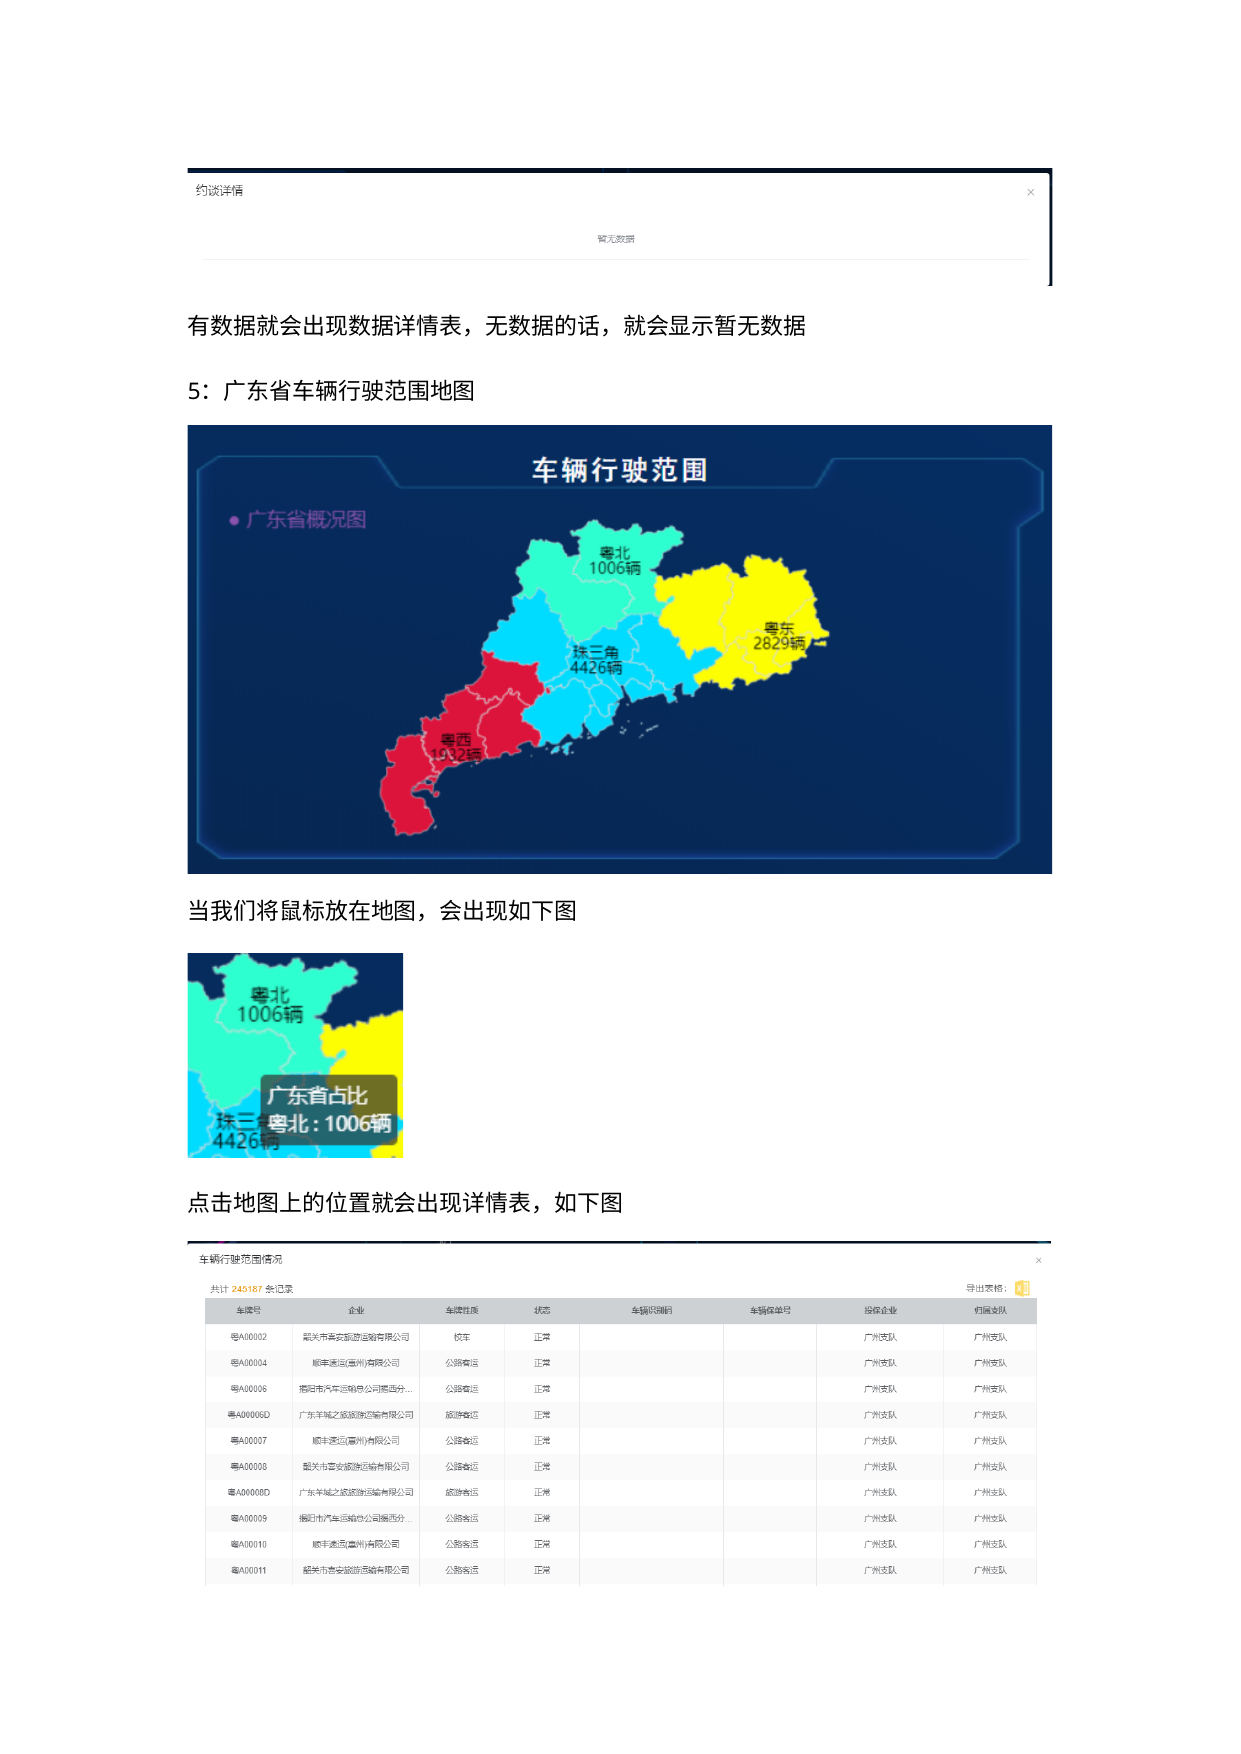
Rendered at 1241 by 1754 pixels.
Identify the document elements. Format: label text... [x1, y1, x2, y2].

picture [187, 425, 1053, 874]
picture [187, 1241, 1051, 1586]
text 5：广东省车辆行驶范围地图 [187, 357, 1053, 425]
text 当我们将鼠标放在地图，会出现如下图 [187, 877, 1053, 942]
picture [187, 953, 404, 1158]
text 点击地图上的位置就会出现详情表，如下图 [187, 1169, 1053, 1234]
picture [187, 168, 1053, 286]
text 有数据就会出现数据详情表，无数据的话，就会显示暂无数据 [187, 292, 1053, 357]
